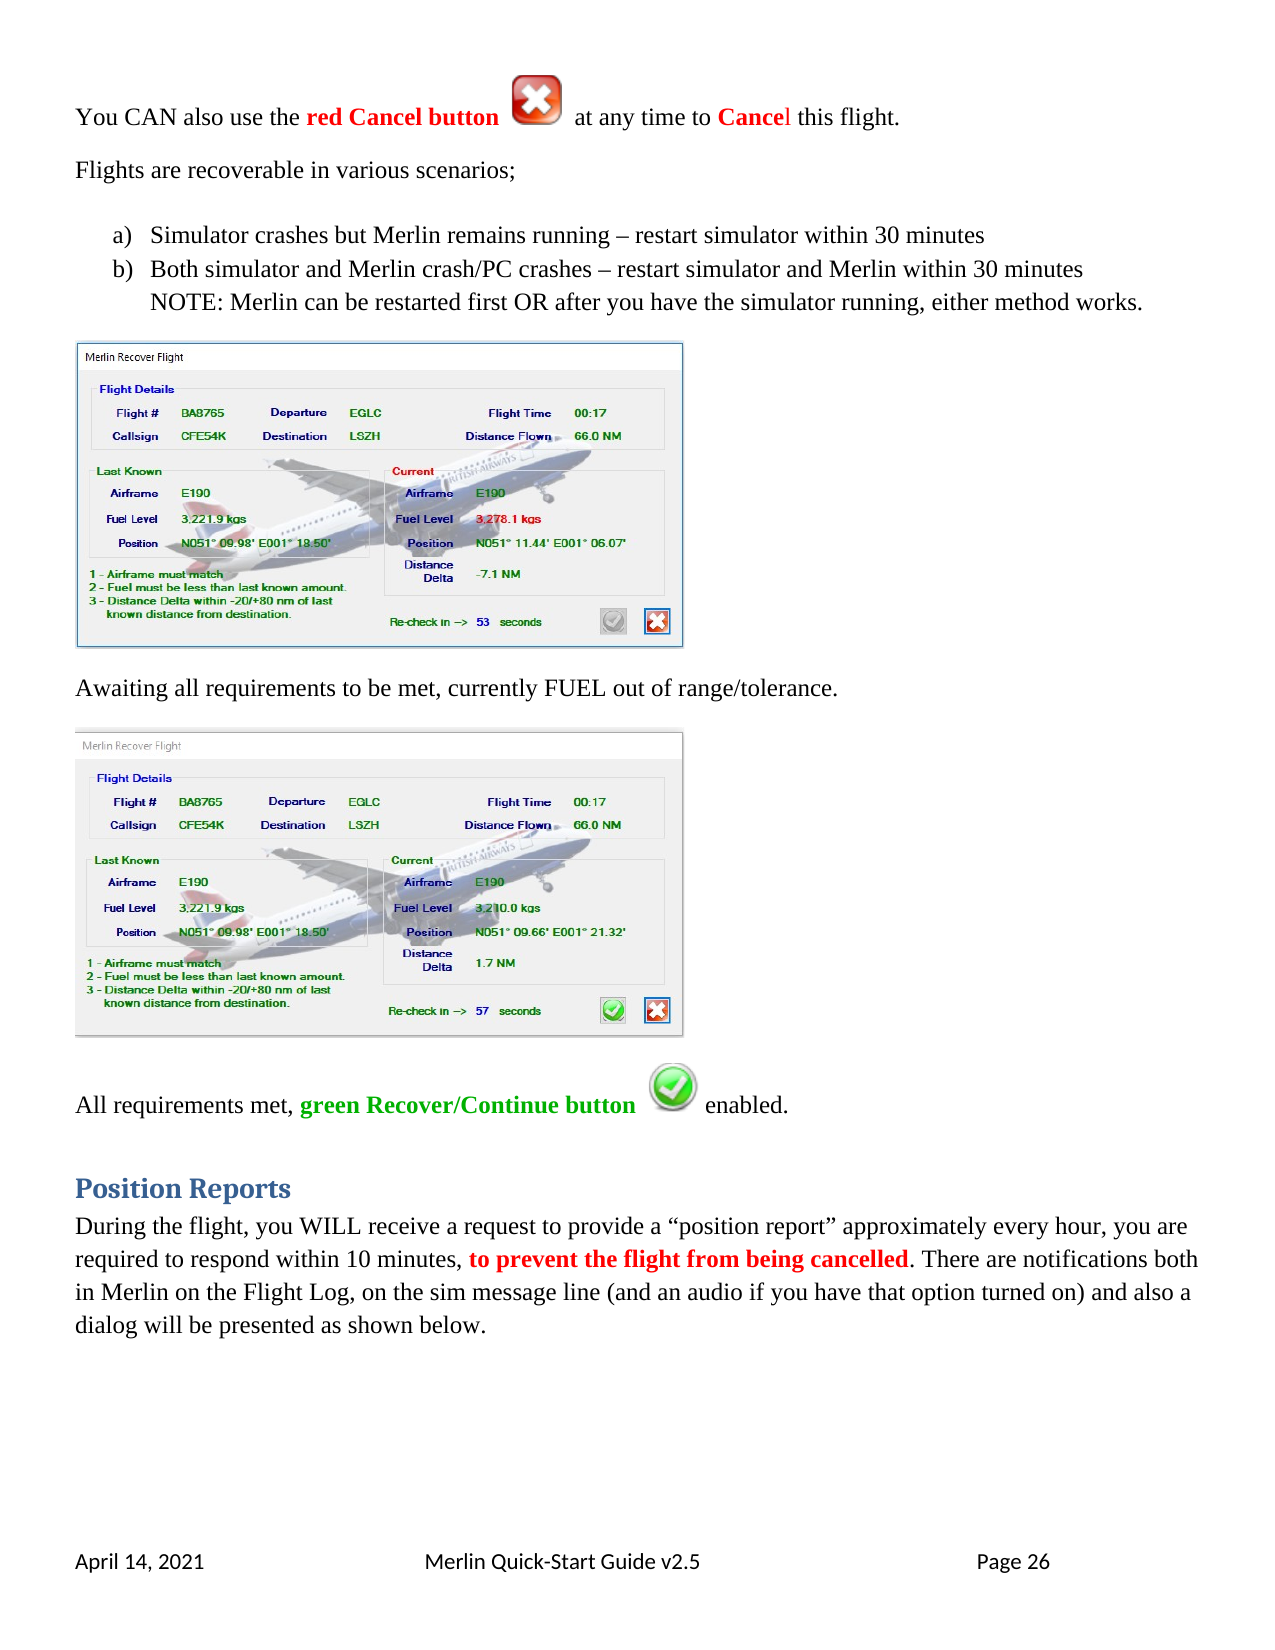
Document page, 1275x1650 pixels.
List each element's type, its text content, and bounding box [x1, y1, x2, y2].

picture [75, 340, 685, 649]
list Flights are recoverable in various scenarios; [75, 156, 1200, 216]
text During the flight, you WILL receive a request to provide a “position report” approximately every hour, you are required to respond within 10 minutes, to prevent the flight from being cancelled. There are notifications both in Merlin on the Flight Log, on the sim message line (and an audio if you have that option turned on) and also a dialog will be presented as shown below. [75, 1211, 1200, 1339]
text All requirements met, green Recover/Continue button enabled. [75, 1063, 1200, 1118]
text Awaiting all requirements to be met, currently FUEL out of range/tolerance. [75, 673, 1200, 702]
list Simulator crashes but Merlin remains running – restart simulator within 30 minutes [112, 221, 1200, 249]
picture [75, 727, 685, 1038]
picture [648, 1063, 699, 1113]
picture [511, 75, 562, 125]
text You CAN also use the red Cancel button at any time to Cancel this flight. [75, 75, 1200, 130]
list Both simulator and Merlin crash/PC crashes – restart simulator and Merlin within 30 minutes NOTE: Merlin can be restarted first OR after you have the simulator running, either method works. [112, 254, 1200, 315]
subtitle Position Reports [75, 1173, 1200, 1206]
